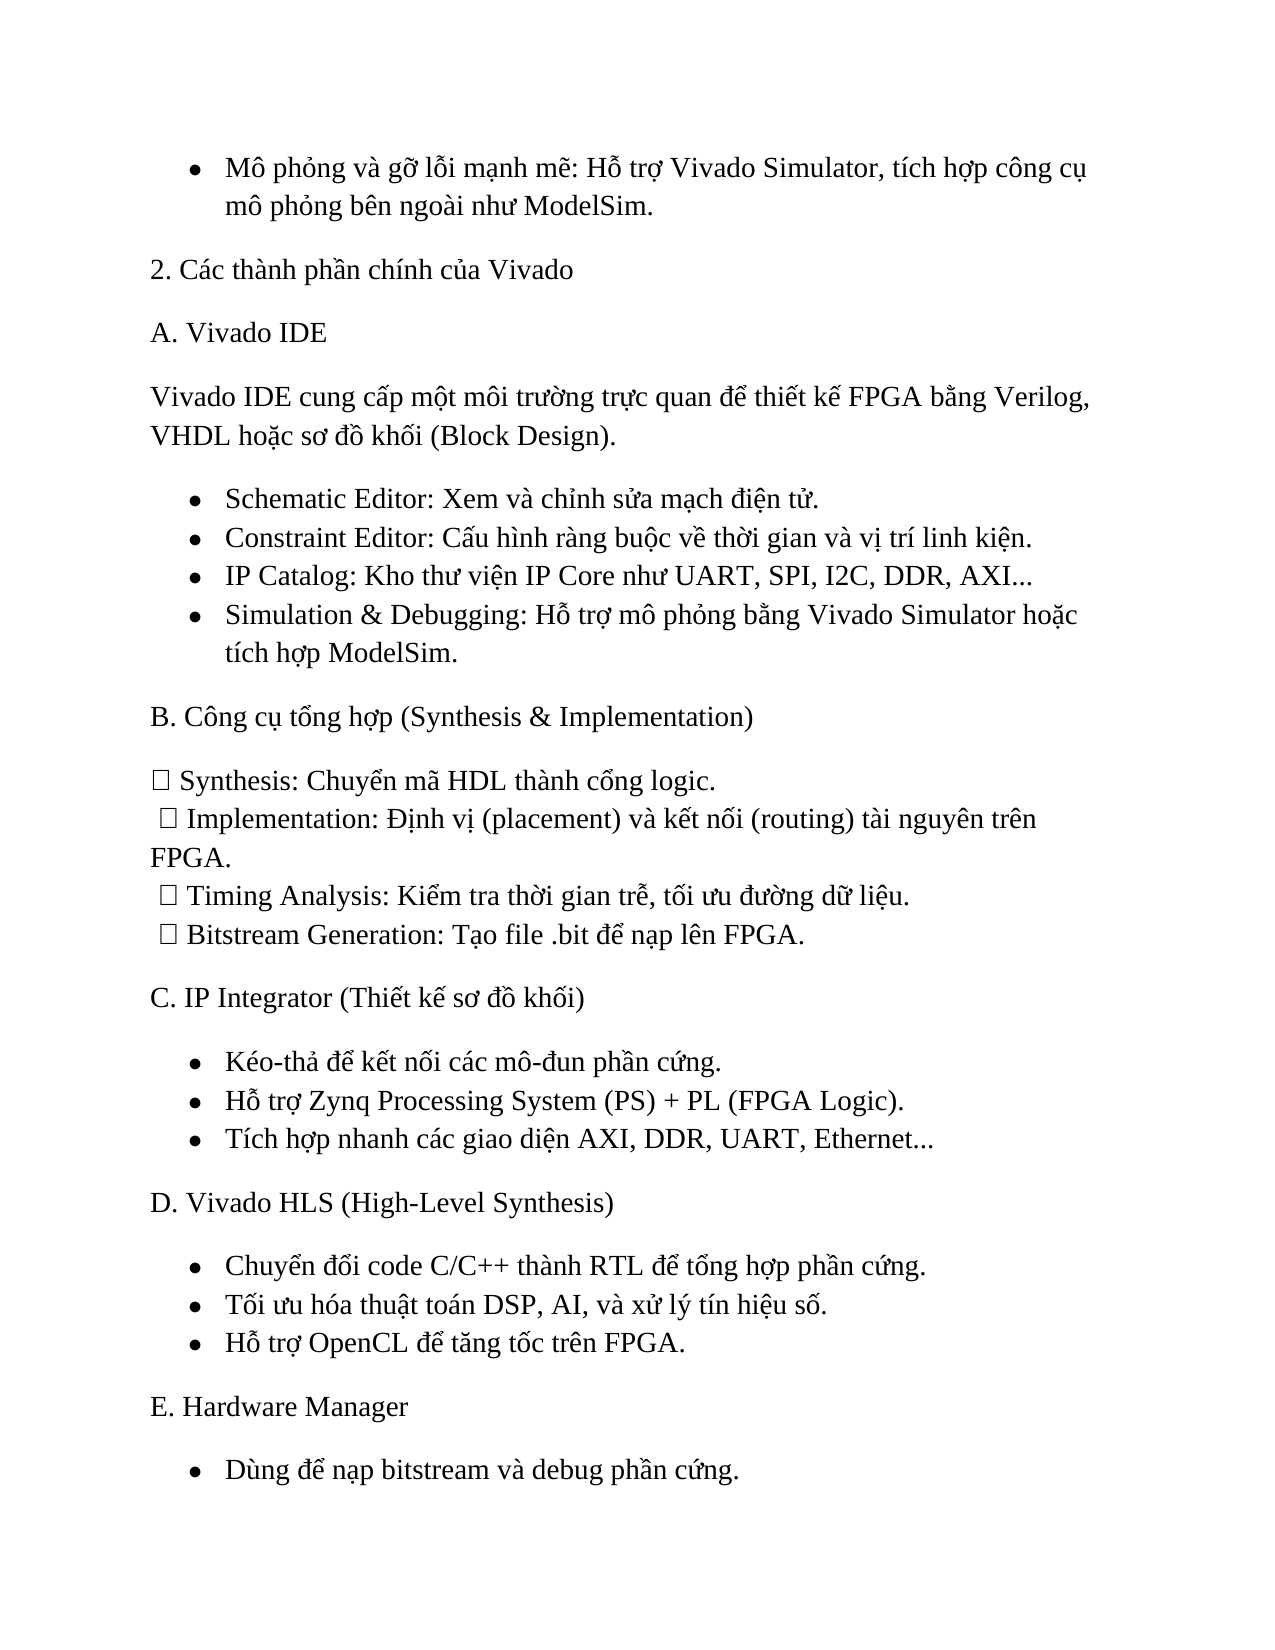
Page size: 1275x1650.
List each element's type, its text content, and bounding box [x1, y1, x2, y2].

list Simulation & Debugging: Hỗ trợ mô phỏng bằng Vivado Simulator hoặc tích hợp ModelSim. [187, 597, 1125, 669]
text A. Vivado IDE [150, 316, 1125, 349]
text D. Vivado HLS (High-Level Synthesis) [150, 1185, 1125, 1218]
text E. Hardware Manager [150, 1389, 1125, 1422]
text B. Công cụ tổng hợp (Synthesis & Implementation) [150, 699, 1125, 732]
text 2. Các thành phần chính của Vivado [150, 252, 1125, 286]
list Tích hợp nhanh các giao diện AXI, DDR, UART, Ethernet... [187, 1121, 1125, 1155]
list IP Catalog: Kho thư viện IP Core như UART, SPI, I2C, DDR, AXI... [187, 558, 1125, 592]
list Dùng để nạp bitstream và debug phần cứng. [187, 1452, 1125, 1486]
list Mô phỏng và gỡ lỗi mạnh mẽ: Hỗ trợ Vivado Simulator, tích hợp công cụ mô phỏng bên ngoài như ModelSim. [187, 150, 1125, 222]
list Hỗ trợ OpenCL để tăng tốc trên FPGA. [187, 1325, 1125, 1359]
list Kéo-thả để kết nối các mô-đun phần cứng. [187, 1044, 1125, 1078]
list Constraint Editor: Cấu hình ràng buộc về thời gian và vị trí linh kiện. [187, 520, 1125, 553]
list Chuyển đổi code C/C++ thành RTL để tổng hợp phần cứng. [187, 1248, 1125, 1282]
text Vivado IDE cung cấp một môi trường trực quan để thiết kế FPGA bằng Verilog, VHDL hoặc sơ đồ khối (Block Design). [150, 379, 1125, 451]
list Tối ưu hóa thuật toán DSP, AI, và xử lý tín hiệu số. [187, 1287, 1125, 1320]
text C. IP Integrator (Thiết kế sơ đồ khối) [150, 981, 1125, 1014]
text 🔹 Synthesis: Chuyển mã HDL thành cổng logic. 🔹 Implementation: Định vị (placement) và kết nối (routing) tài nguyên trên FPGA. 🔹 Timing Analysis: Kiểm tra thời gian trễ, tối ưu đường dữ liệu. 🔹 Bitstream Generation: Tạo file .bit để nạp lên FPGA. [150, 762, 1125, 951]
list Schematic Editor: Xem và chỉnh sửa mạch điện tử. [187, 481, 1125, 515]
list Hỗ trợ Zynq Processing System (PS) + PL (FPGA Logic). [187, 1083, 1125, 1116]
